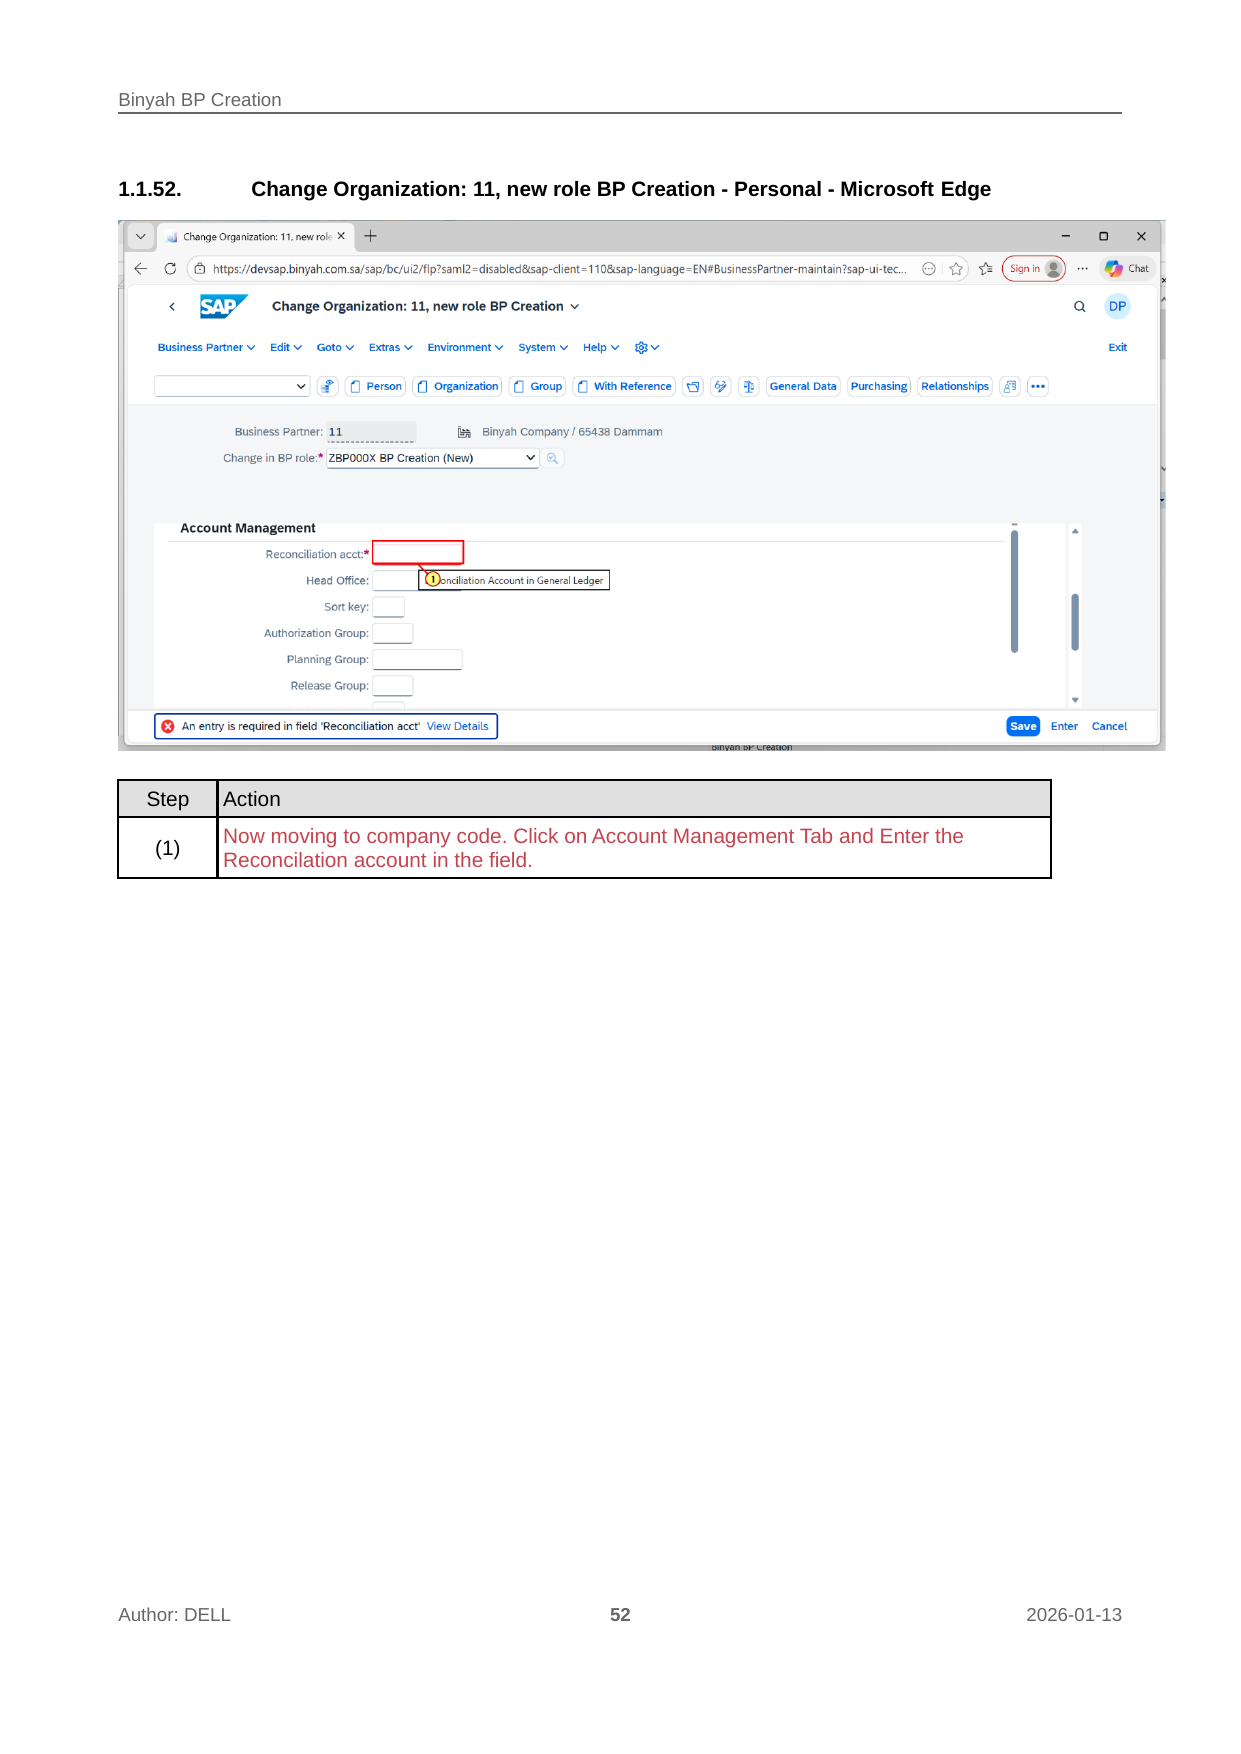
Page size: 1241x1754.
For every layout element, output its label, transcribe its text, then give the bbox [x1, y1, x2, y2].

table_header Action [219, 781, 1050, 816]
text Change Organization: 11, new role BP Creation - Personal - Microsoft​ Edge [118, 177, 1122, 201]
picture [118, 220, 1166, 751]
table_cell (1) [119, 818, 216, 877]
table_cell Now moving to company code. Click on Account Management Tab and Enter the Reconcilation account in the field. [219, 818, 1050, 877]
table_header Step [119, 781, 216, 816]
